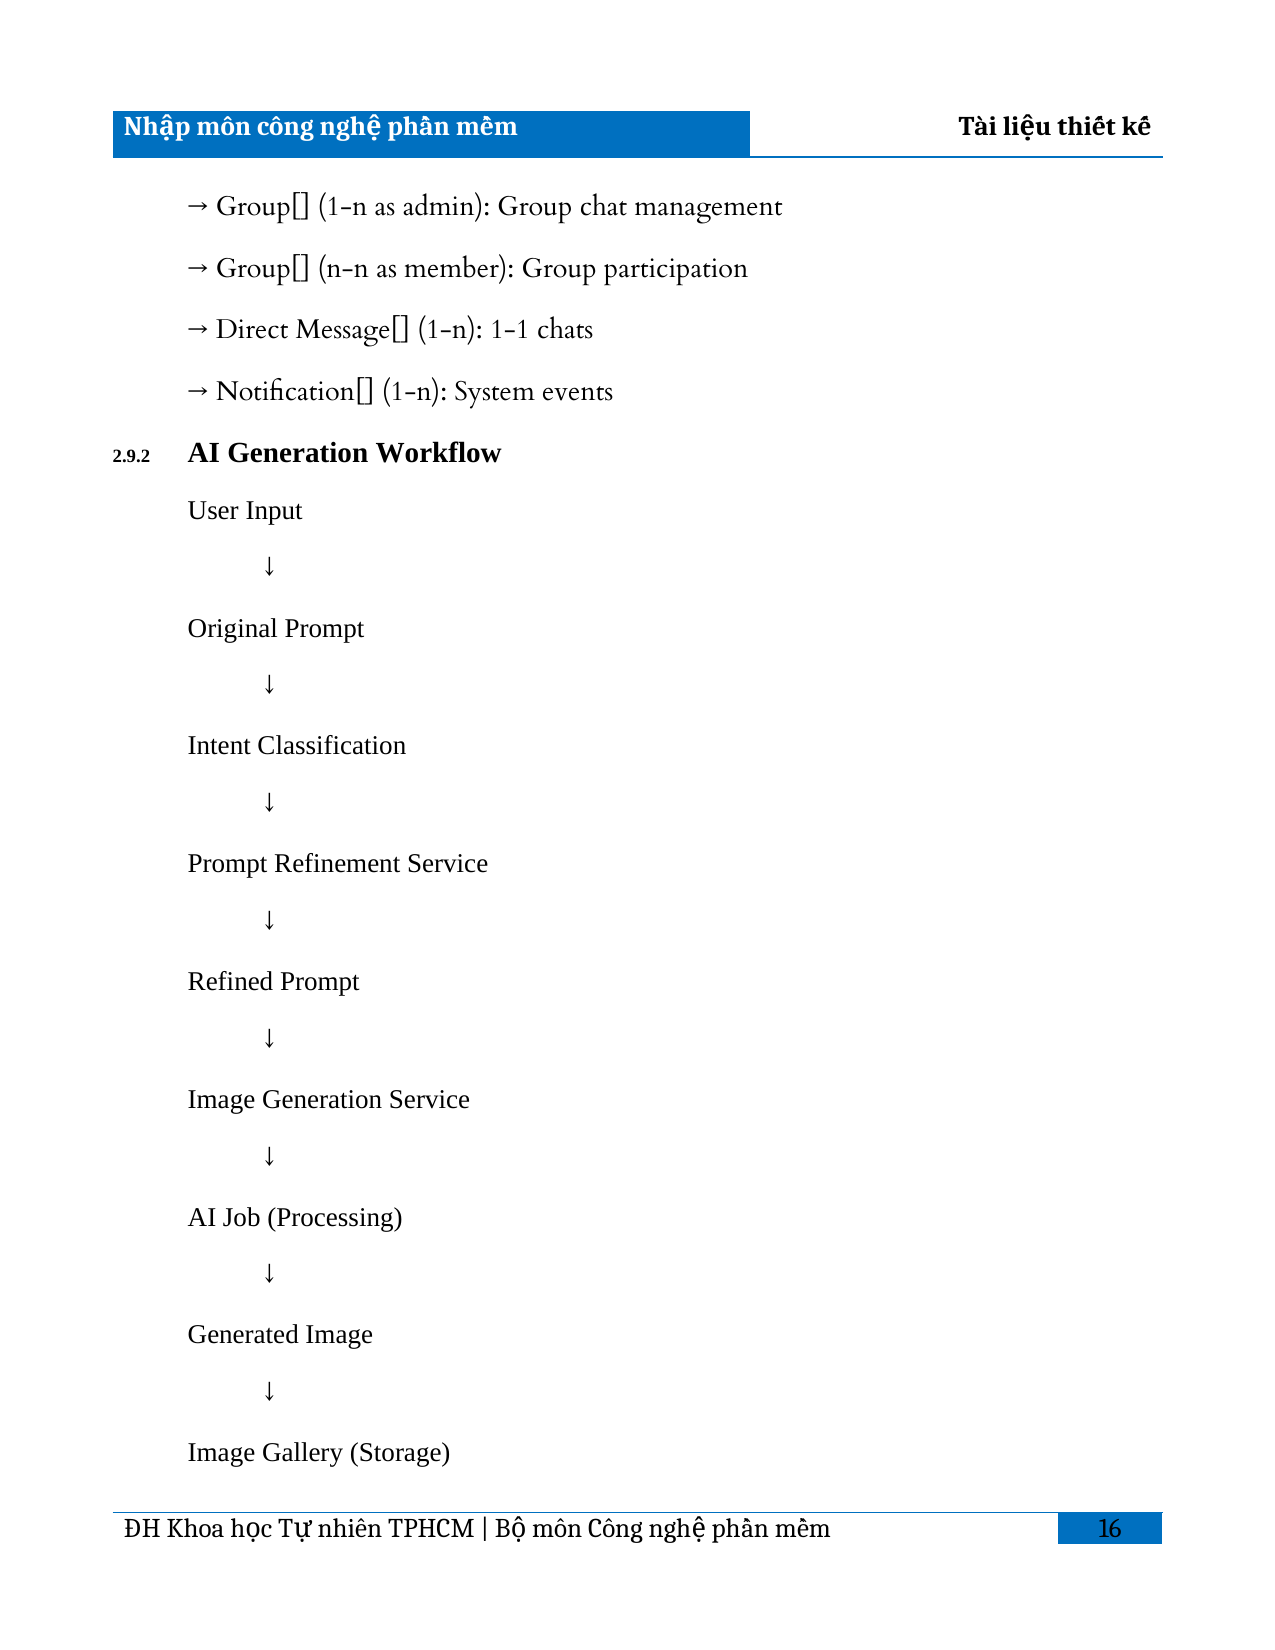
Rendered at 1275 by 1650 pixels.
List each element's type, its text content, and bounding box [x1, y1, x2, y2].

list AI Generation Workflow [112, 435, 1162, 469]
text Refined Prompt [187, 965, 1162, 996]
text Original Prompt [187, 612, 1162, 643]
text ↓ [187, 786, 1162, 822]
text AI Job (Processing) [187, 1201, 1162, 1232]
text → Notification[] (1-n): System events [112, 374, 1162, 410]
text ↓ [187, 1021, 1162, 1058]
text → Group[] (1-n as admin): Group chat management [112, 189, 1162, 225]
text Generated Image [187, 1318, 1162, 1350]
text ↓ [187, 550, 1162, 587]
text ↓ [187, 1375, 1162, 1411]
text ↓ [187, 1139, 1162, 1176]
text ↓ [187, 668, 1162, 704]
text Image Generation Service [187, 1083, 1162, 1114]
text → Group[] (n-n as member): Group participation [112, 250, 1162, 287]
text Prompt Refinement Service [187, 847, 1162, 878]
text Image Gallery (Storage) [187, 1436, 1162, 1467]
text ↓ [187, 903, 1162, 940]
text → Direct Message[] (1-n): 1-1 chats [112, 312, 1162, 349]
text User Input [187, 494, 1162, 525]
text Intent Classification [187, 729, 1162, 761]
text ↓ [187, 1257, 1162, 1293]
